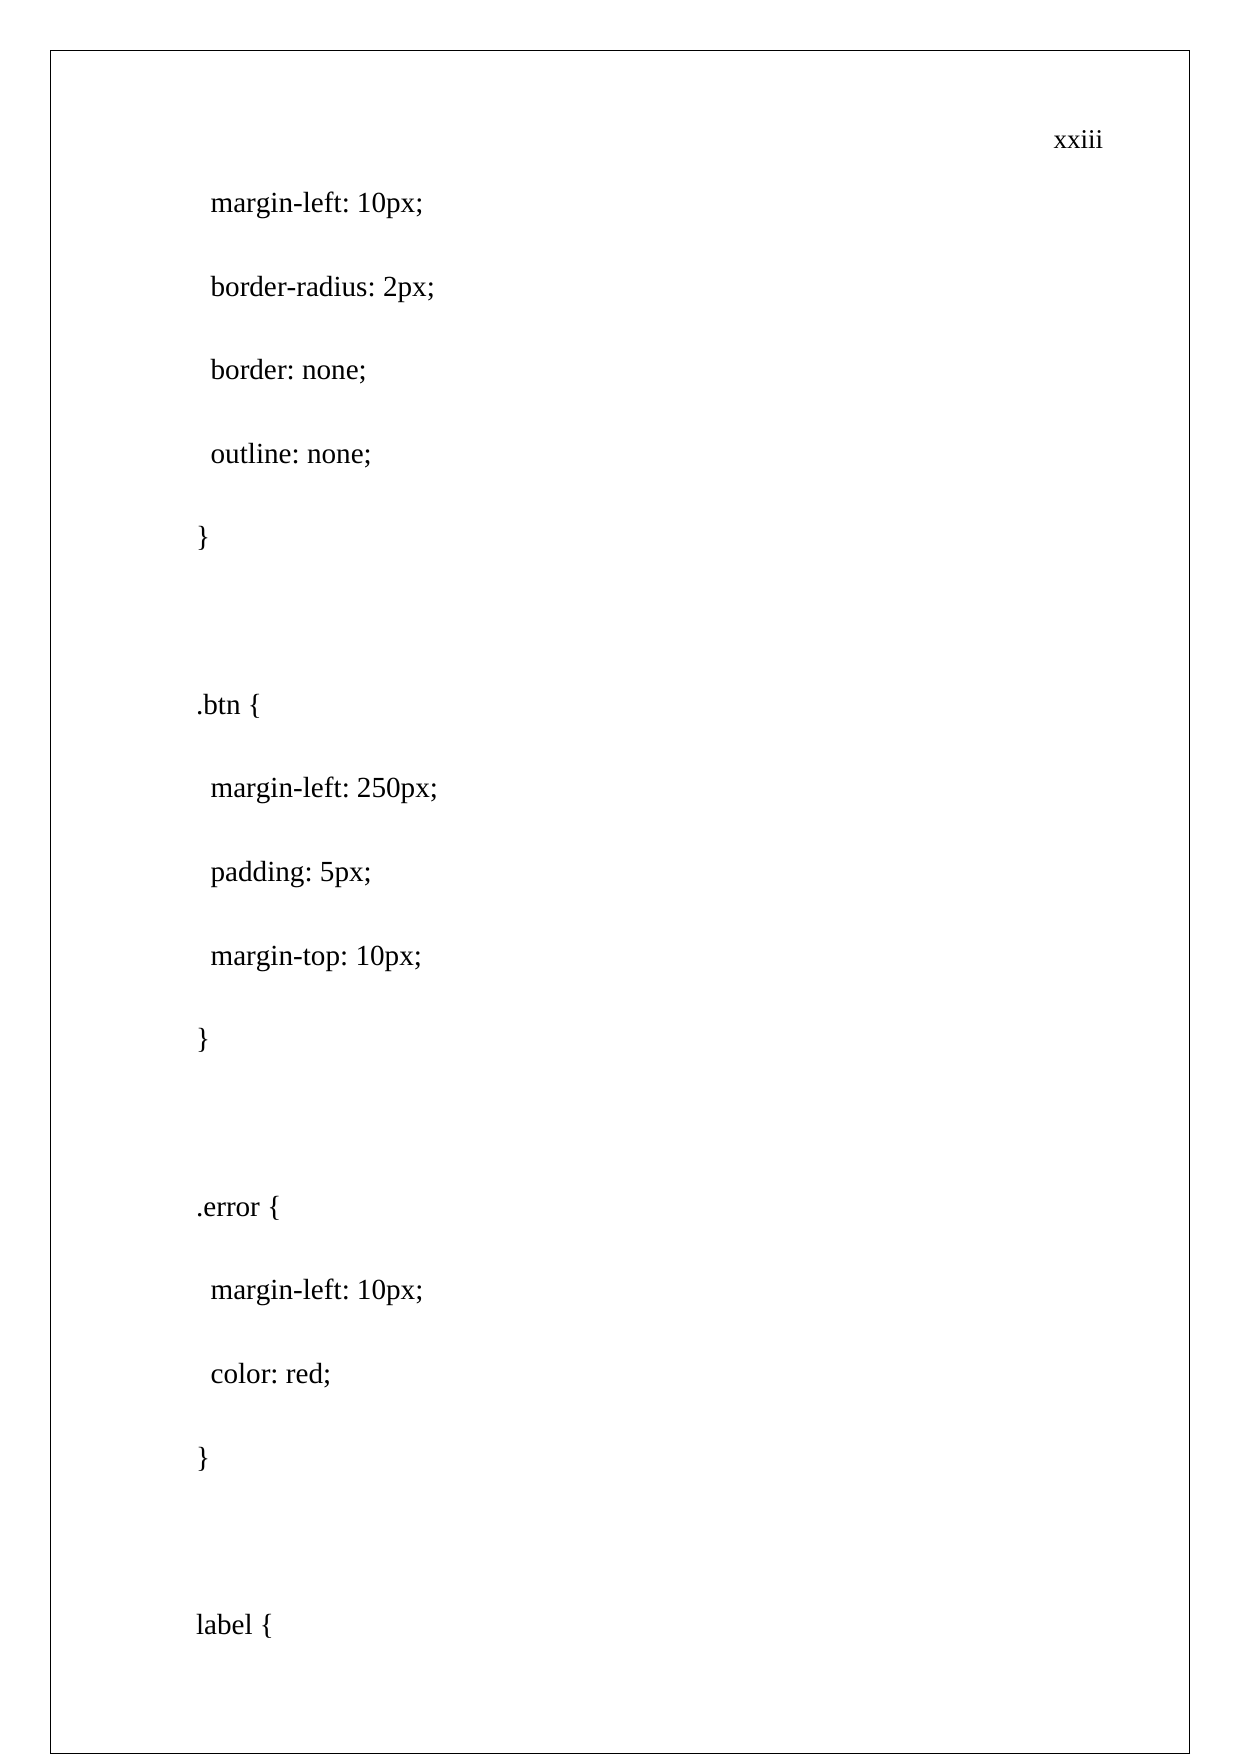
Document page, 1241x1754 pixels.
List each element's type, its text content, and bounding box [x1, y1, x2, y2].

text border-radius: 2px; [137, 269, 1103, 302]
text .error { [137, 1189, 1103, 1222]
text margin-left: 10px; [137, 185, 1103, 218]
text margin-left: 250px; [137, 771, 1103, 804]
text } [137, 519, 1103, 553]
text color: red; [137, 1356, 1103, 1389]
text .btn { [137, 687, 1103, 720]
text } [137, 1440, 1103, 1473]
text } [137, 1021, 1103, 1055]
text border: none; [137, 352, 1103, 386]
text margin-top: 10px; [137, 938, 1103, 971]
text label { [137, 1607, 1103, 1641]
text margin-left: 10px; [137, 1272, 1103, 1306]
text outline: none; [137, 436, 1103, 469]
text padding: 5px; [137, 854, 1103, 888]
